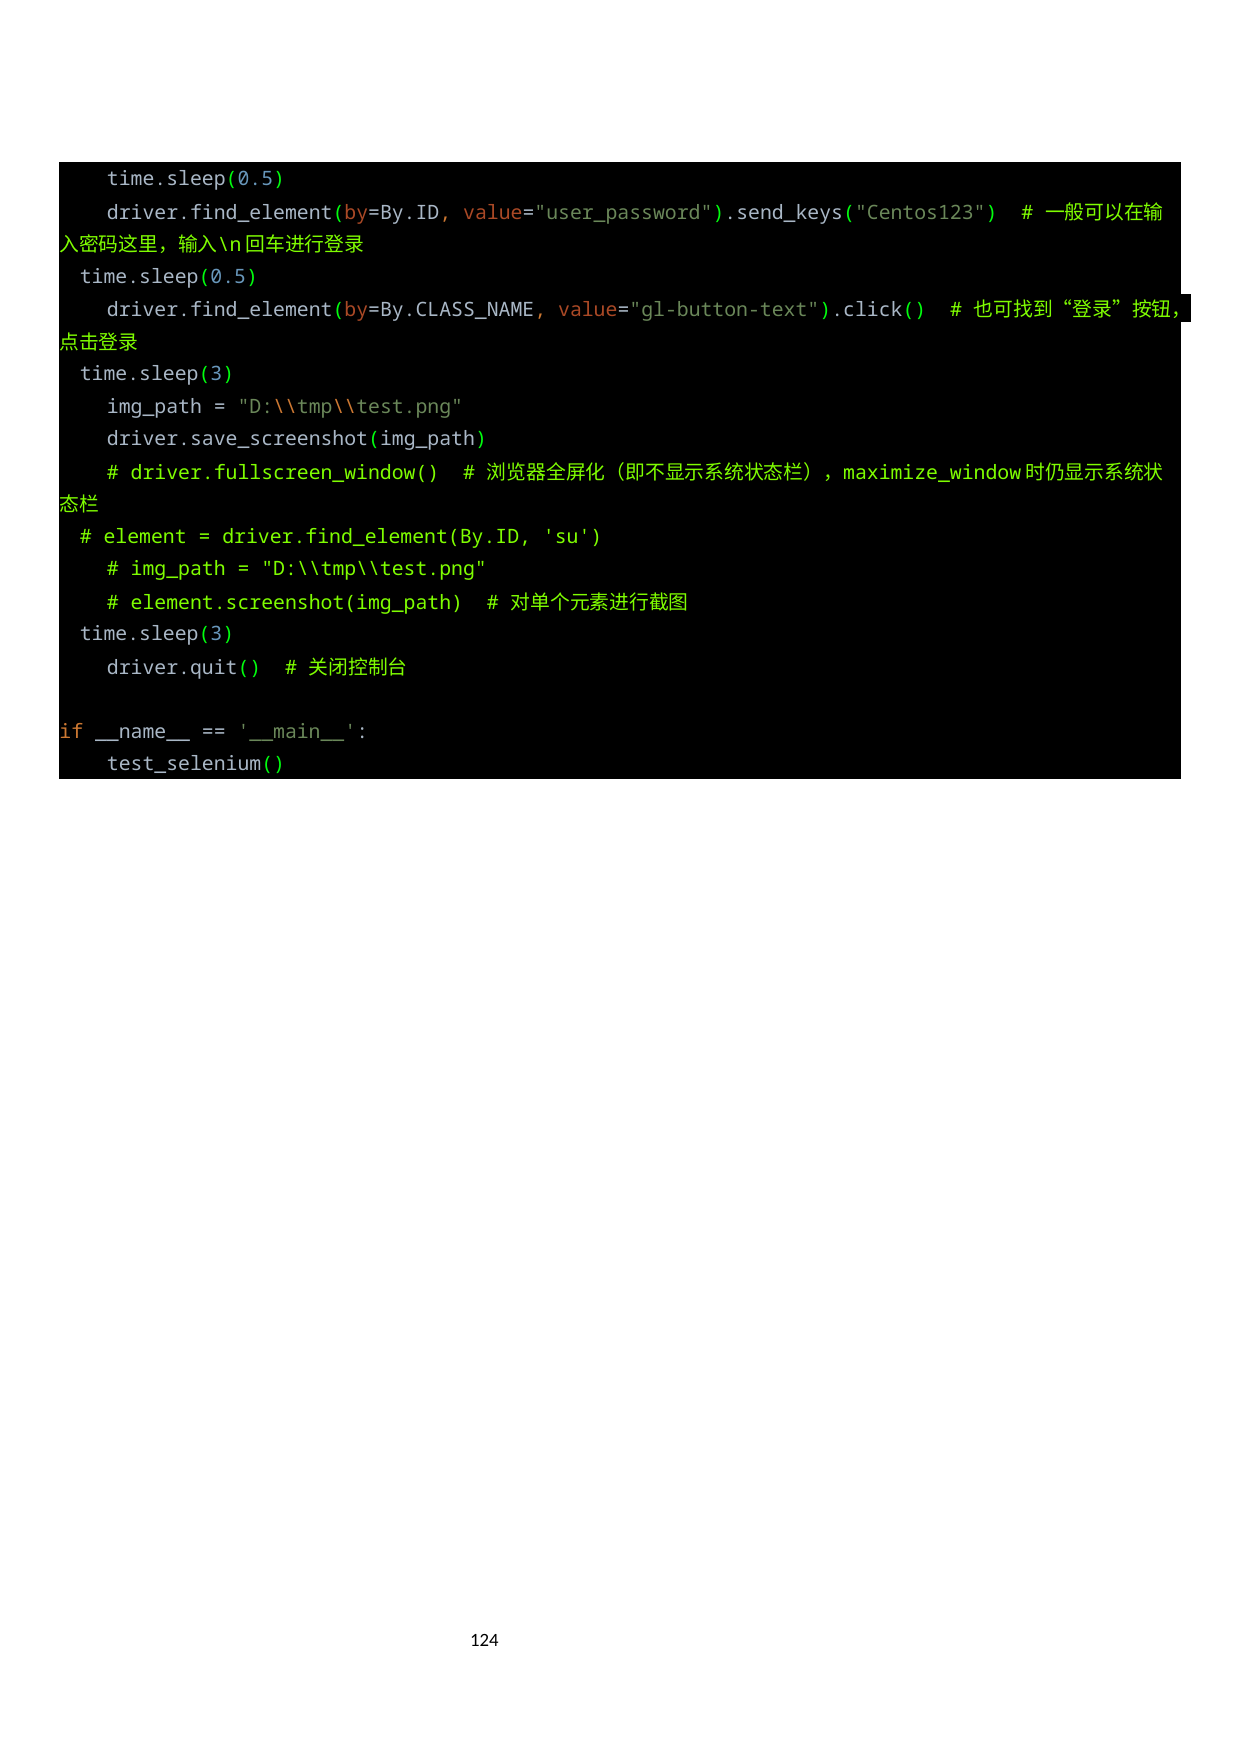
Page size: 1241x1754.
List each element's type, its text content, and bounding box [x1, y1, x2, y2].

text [59, 162, 1181, 682]
text if __name__ == '__main__': test_selenium() [59, 682, 1181, 779]
